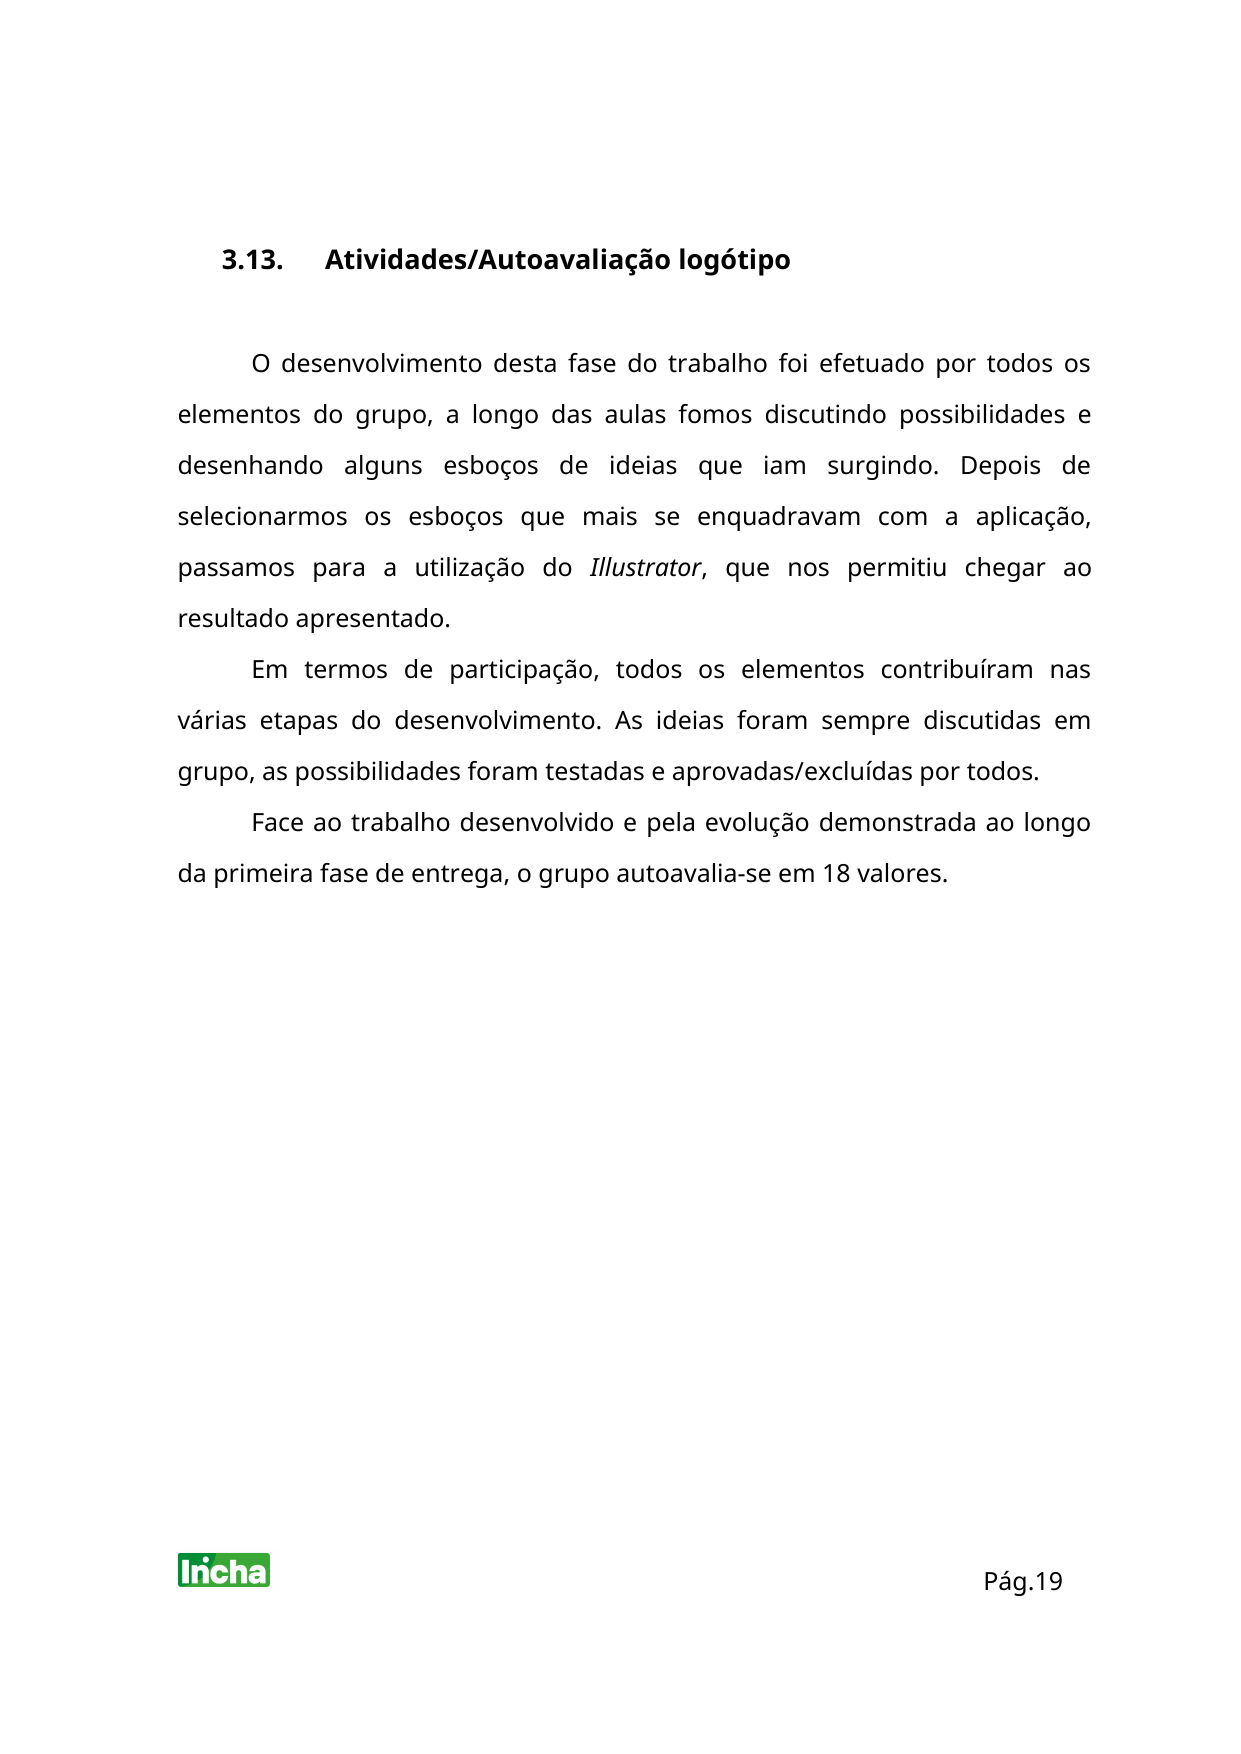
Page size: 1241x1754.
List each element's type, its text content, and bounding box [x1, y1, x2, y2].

subtitle Atividades/Autoavaliação logótipo [222, 240, 1092, 277]
text Em termos de participação, todos os elementos contribuíram nas várias etapas do desenvolvimento. As ideias foram sempre discutidas em grupo, as possibilidades foram testadas e aprovadas/excluídas por todos. [177, 652, 1092, 788]
picture [177, 1547, 279, 1591]
text Face ao trabalho desenvolvido e pela evolução demonstrada ao longo da primeira fase de entrega, o grupo autoavalia-se em 18 valores. [177, 805, 1092, 890]
text O desenvolvimento desta fase do trabalho foi efetuado por todos os elementos do grupo, a longo das aulas fomos discutindo possibilidades e desenhando alguns esboços de ideias que iam surgindo. Depois de selecionarmos os esboços que mais se enquadravam com a aplicação, passamos para a utilização do Illustrator, que nos permitiu chegar ao resultado apresentado. [177, 346, 1092, 635]
